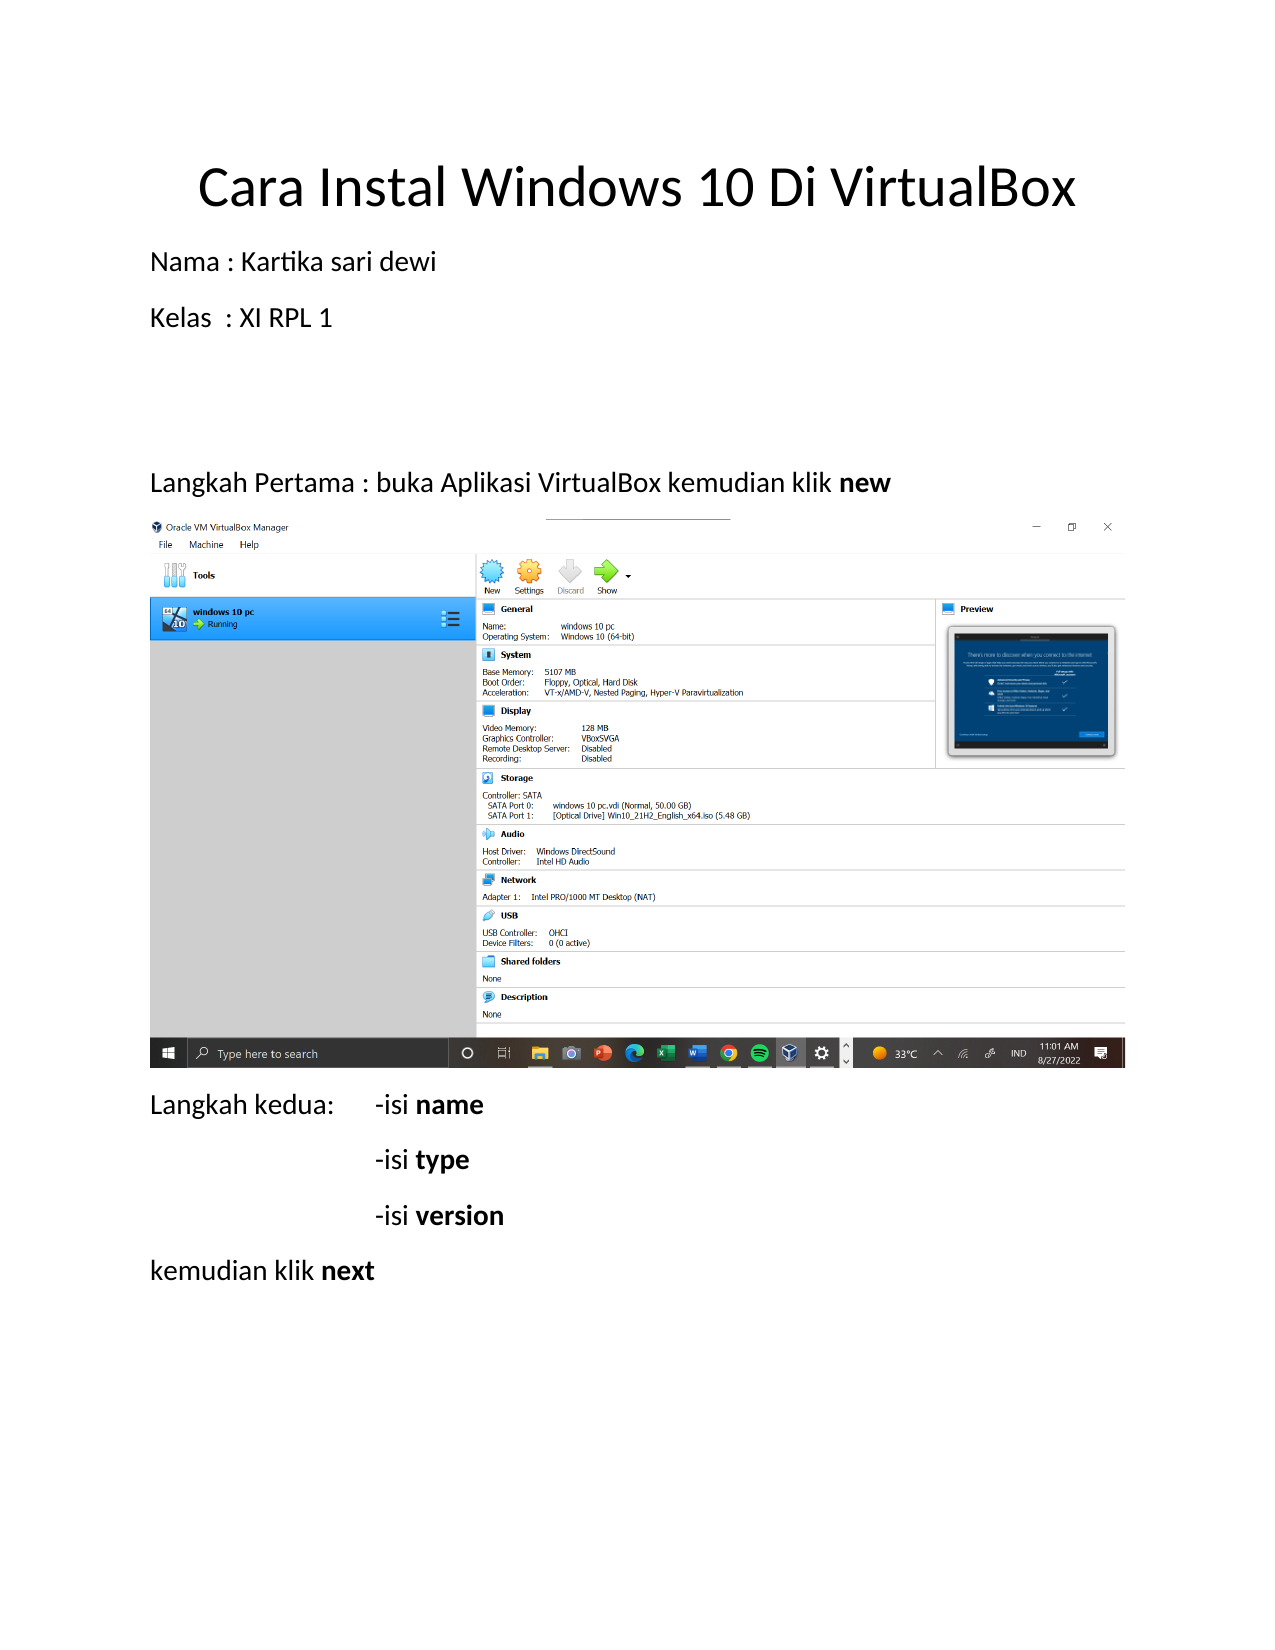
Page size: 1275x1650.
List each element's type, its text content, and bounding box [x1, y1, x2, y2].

text Kelas : XI RPL 1 [150, 299, 1125, 334]
text -isi type [150, 1141, 1125, 1177]
text Langkah kedua: -isi name [150, 1086, 1125, 1122]
text Cara Instal Windows 10 Di VirtualBox [150, 150, 1125, 221]
text Nama : Kartika sari dewi [150, 243, 1125, 279]
text Langkah Pertama : buka Aplikasi VirtualBox kemudian klik new [150, 464, 1125, 499]
picture [150, 519, 1125, 1068]
text -isi version [150, 1197, 1125, 1232]
text kemudian klik next [150, 1252, 1125, 1287]
